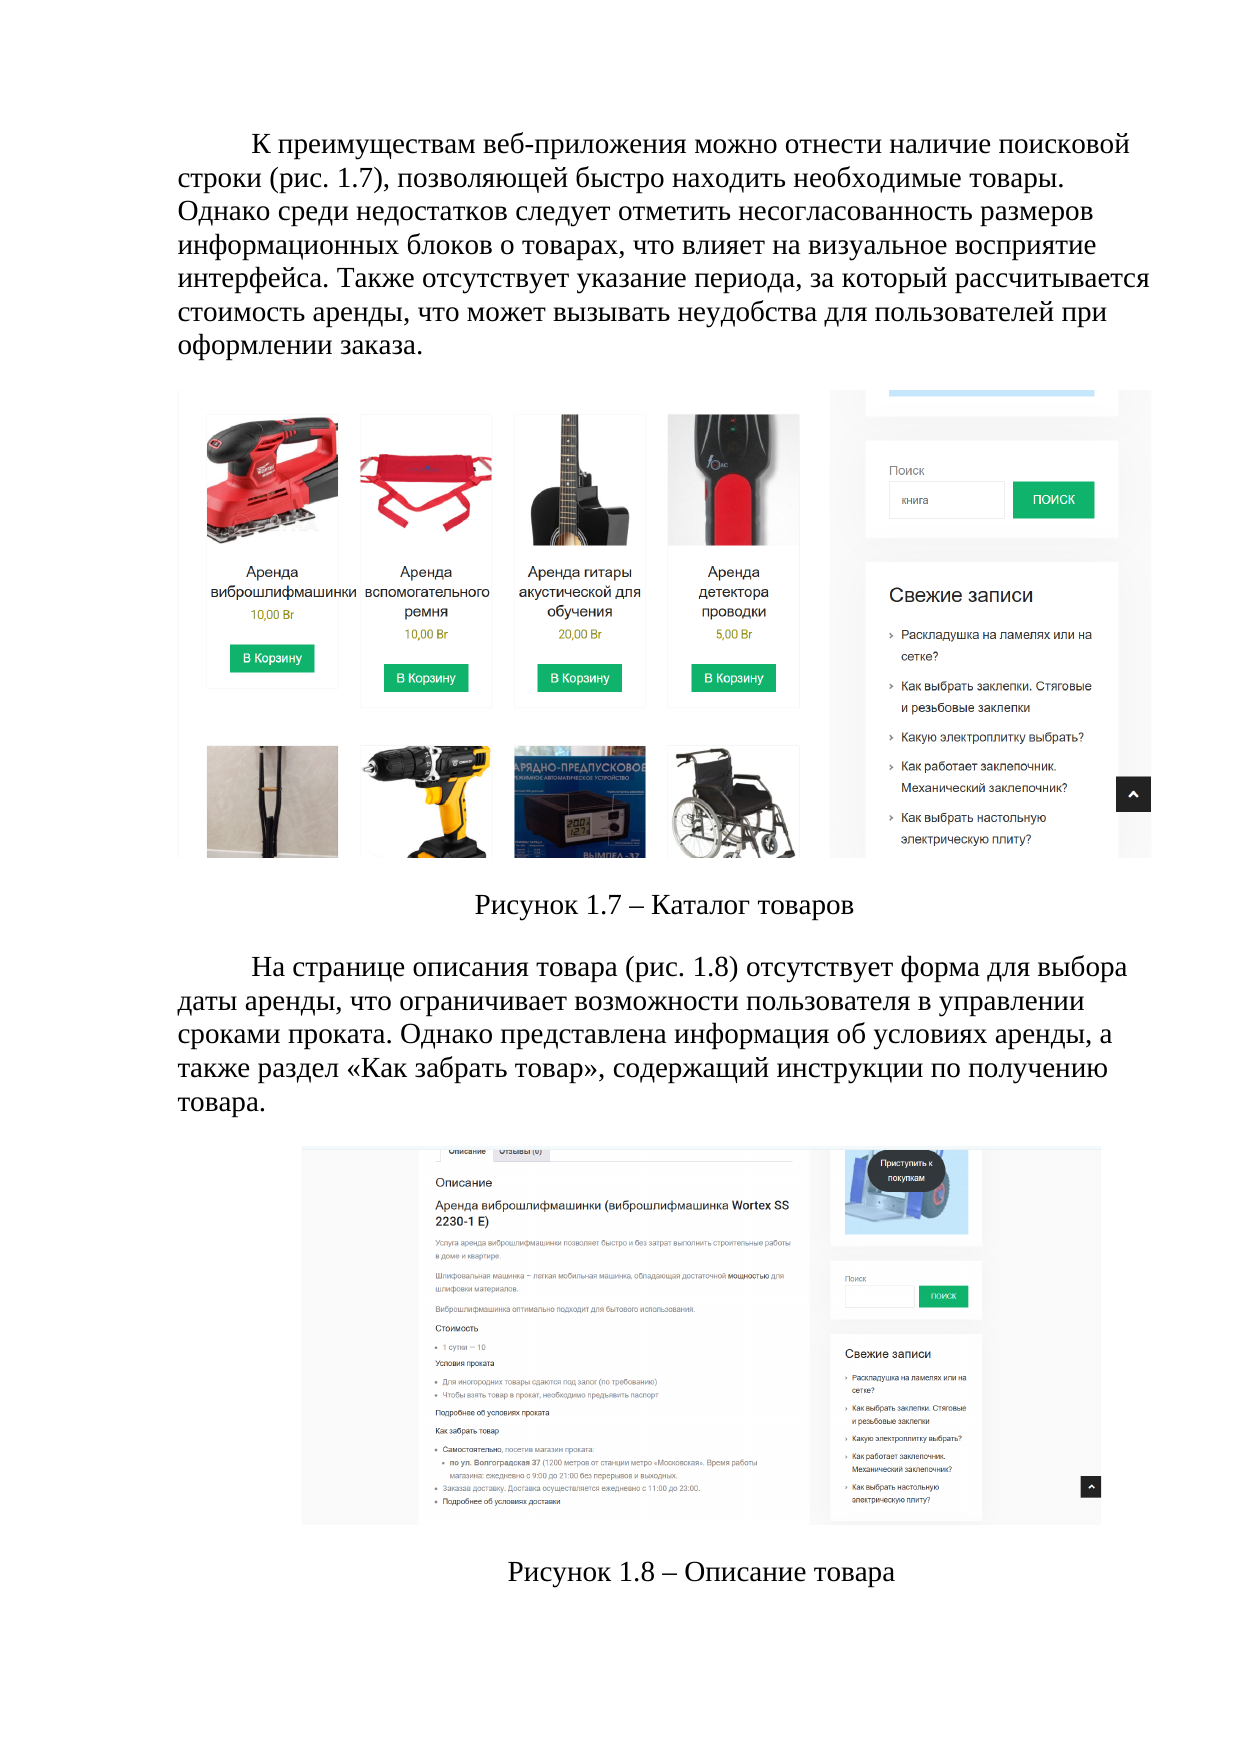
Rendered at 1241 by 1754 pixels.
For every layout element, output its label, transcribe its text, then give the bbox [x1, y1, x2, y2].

text К преимуществам веб-приложения можно отнести наличие поисковой строки (рис. 1.7), позволяющей быстро находить необходимые товары. Однако среди недостатков следует отметить несогласованность размеров информационных блоков о товарах, что влияет на визуальное восприятие интерфейса. Также отсутствует указание периода, за который рассчитывается стоимость аренды, что может вызывать неудобства для пользователей при оформлении заказа. [177, 126, 1152, 361]
picture [301, 1146, 1102, 1525]
text На странице описания товара (рис. 1.8) отсутствует форма для выбора даты аренды, что ограничивает возможности пользователя в управлении сроками проката. Однако представлена информация об условиях аренды, а также раздел «Как забрать товар», содержащий инструкции по получению товара. [177, 949, 1152, 1117]
picture [177, 390, 1152, 858]
text Рисунок 1.7 – Каталог товаров [177, 887, 1152, 920]
text Рисунок 1.8 – Описание товара [177, 1554, 1152, 1588]
